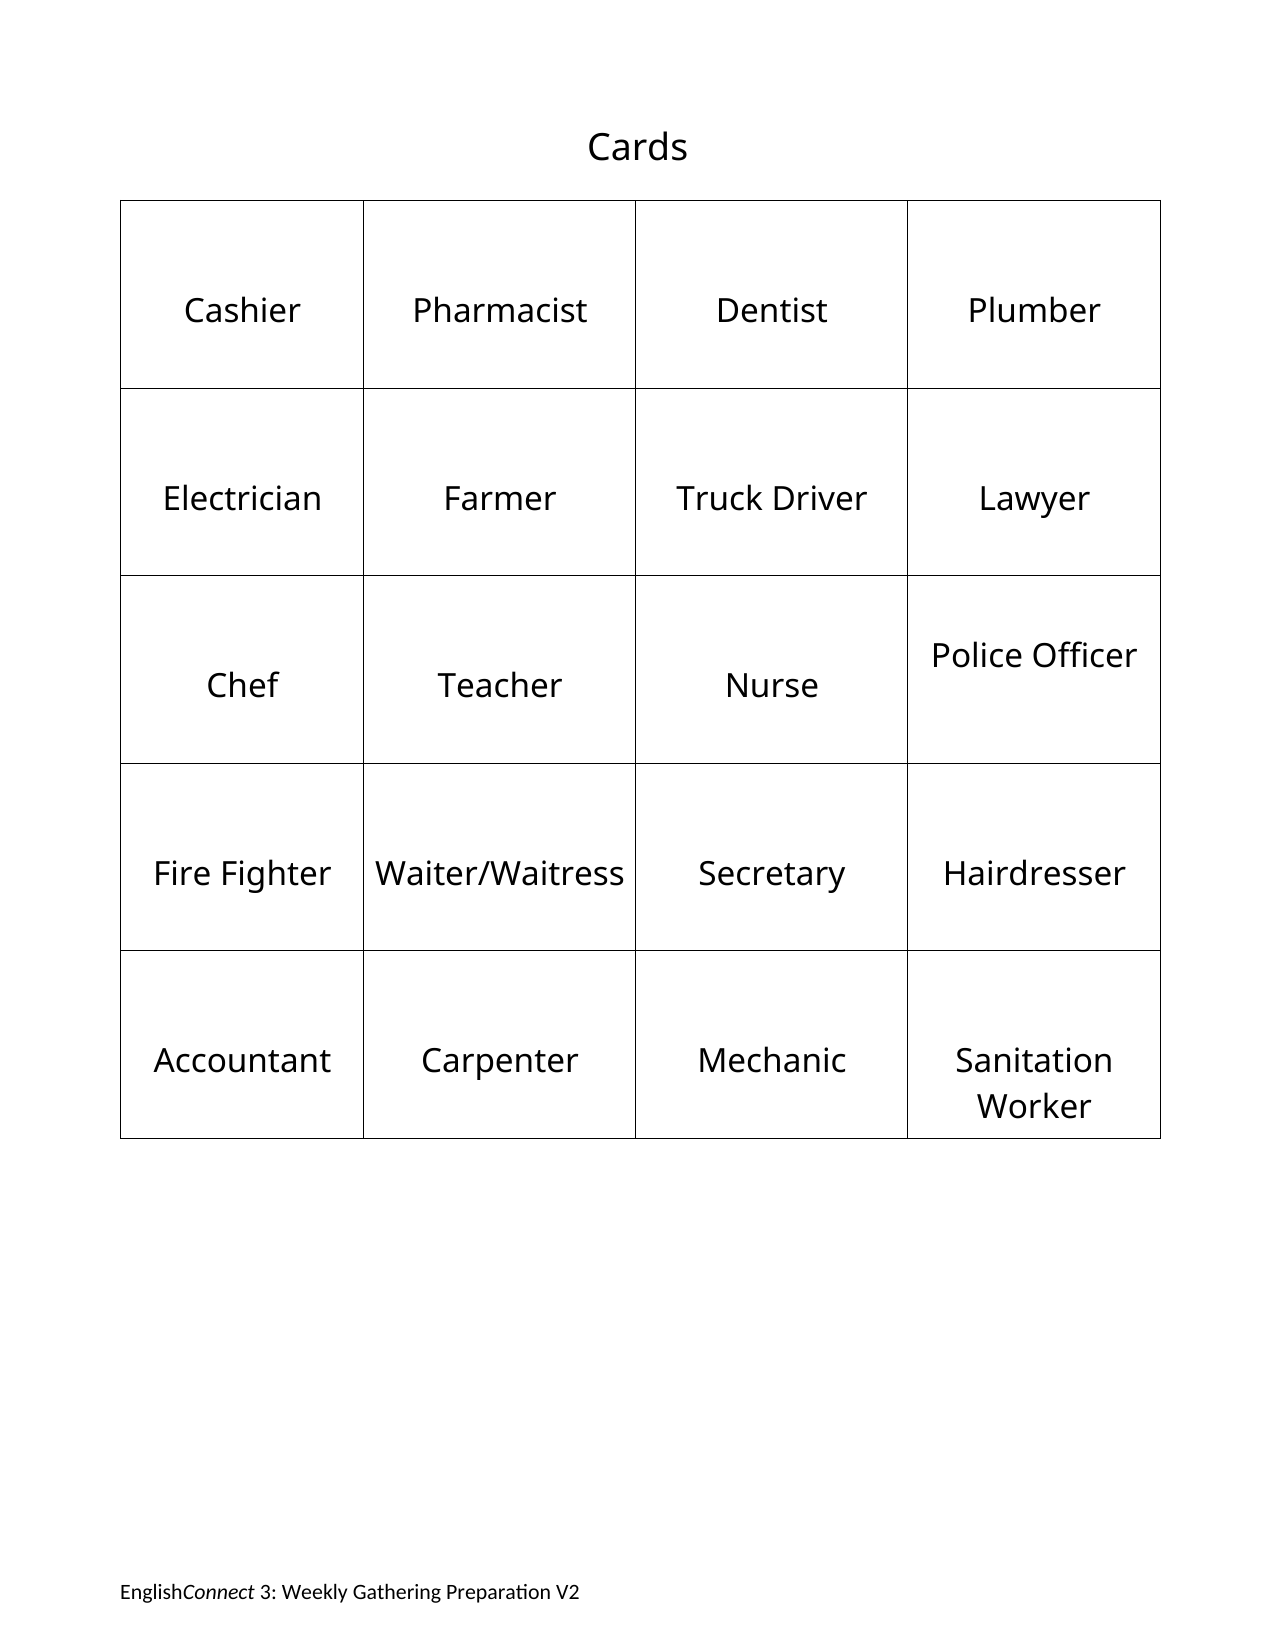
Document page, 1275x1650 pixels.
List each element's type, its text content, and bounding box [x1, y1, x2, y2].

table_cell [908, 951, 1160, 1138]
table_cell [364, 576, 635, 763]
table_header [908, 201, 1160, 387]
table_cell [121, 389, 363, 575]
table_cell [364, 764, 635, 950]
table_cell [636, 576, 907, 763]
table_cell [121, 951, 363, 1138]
text Cards [120, 120, 1155, 171]
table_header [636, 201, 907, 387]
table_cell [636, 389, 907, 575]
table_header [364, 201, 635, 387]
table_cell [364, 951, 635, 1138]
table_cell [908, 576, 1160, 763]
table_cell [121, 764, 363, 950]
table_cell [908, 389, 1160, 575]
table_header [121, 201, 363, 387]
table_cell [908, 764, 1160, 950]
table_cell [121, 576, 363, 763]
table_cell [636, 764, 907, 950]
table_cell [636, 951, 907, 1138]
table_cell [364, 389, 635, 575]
